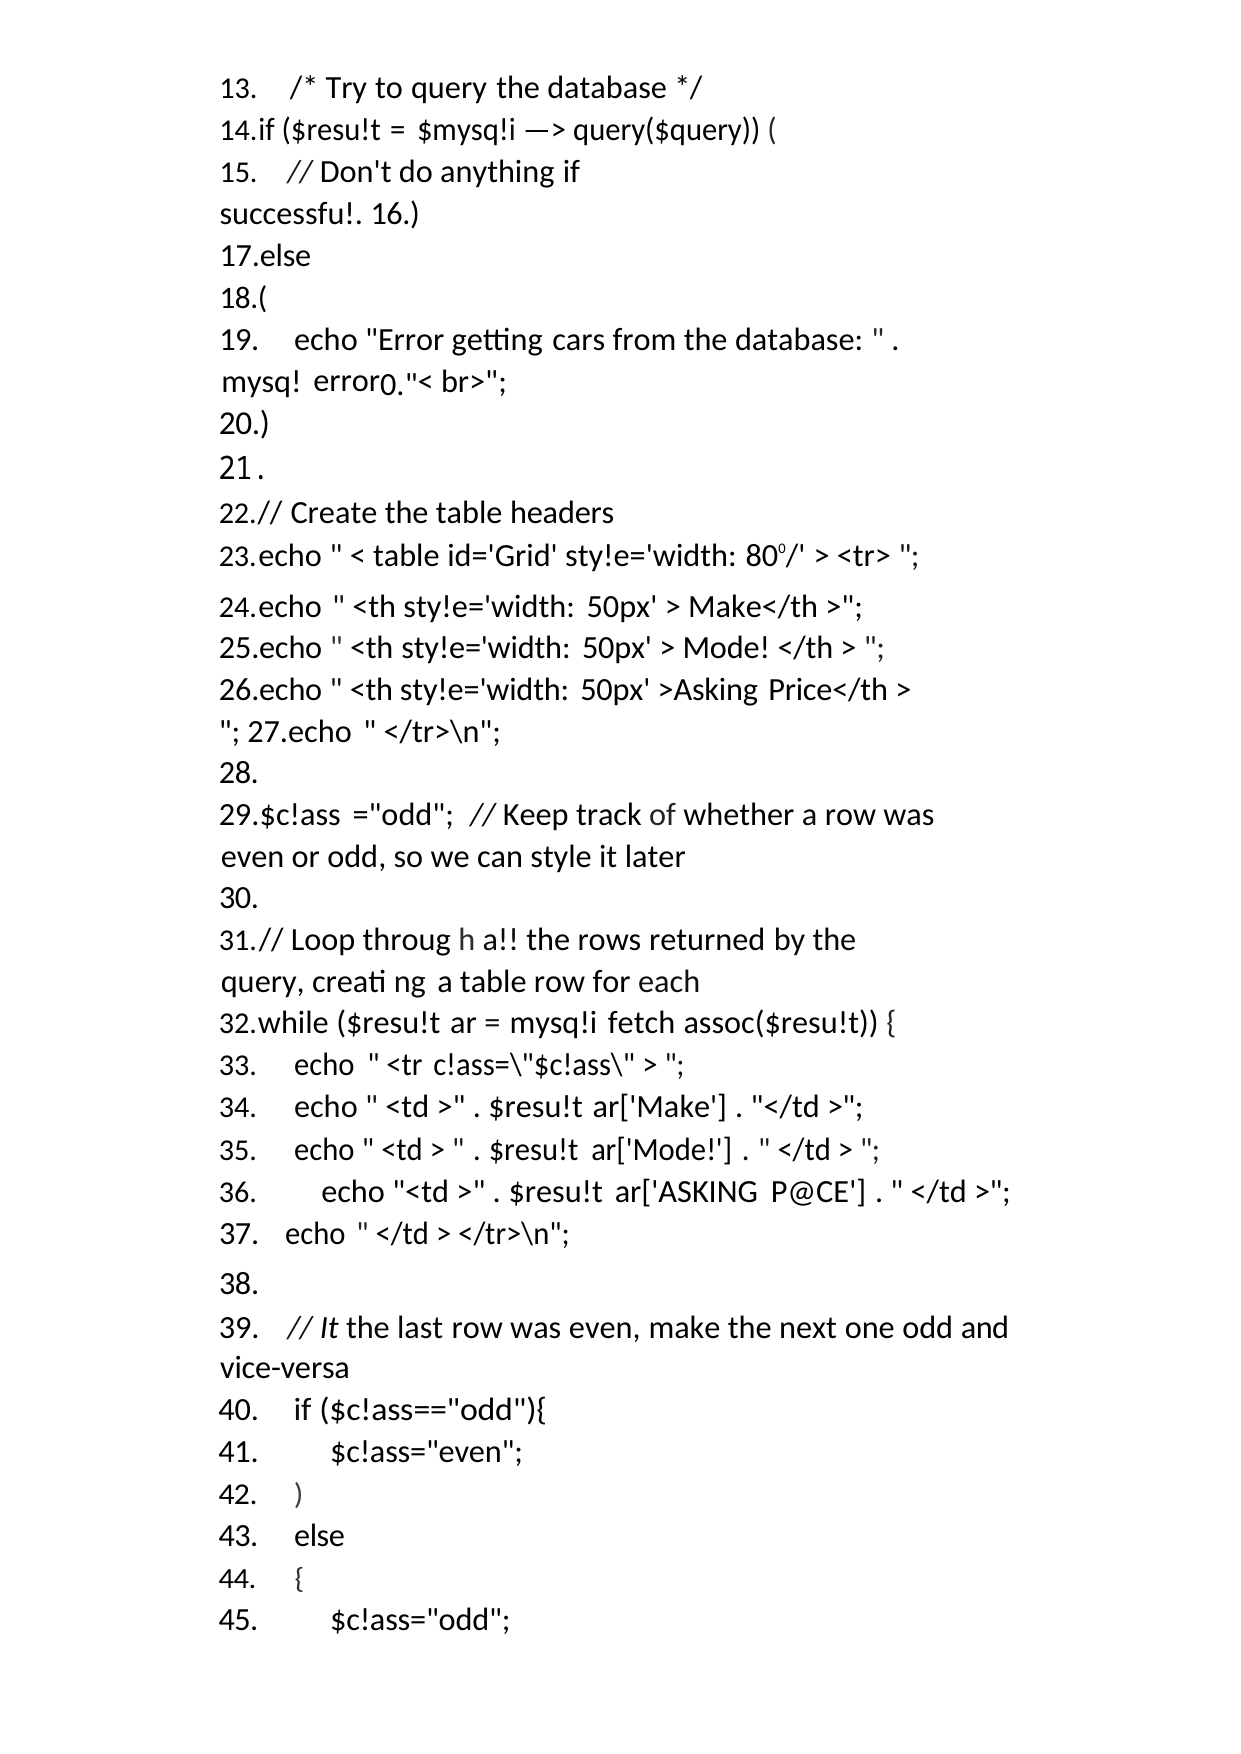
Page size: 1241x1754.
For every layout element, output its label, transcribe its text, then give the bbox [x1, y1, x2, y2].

text 29.$c!ass ="odd"; // Keep track of whether a row was even or odd, so we can style it later [218, 794, 1002, 875]
text 17.else [219, 235, 1178, 274]
list // Don't do anything if successfu!. 16.) [219, 151, 730, 233]
text 43. else [218, 1515, 1178, 1554]
list echo " < table id='Grid' sty!e='width: 800/' > <tr> "; [218, 534, 1178, 574]
list while ($resu!t ar = mysq!i fetch assoc($resu!t)) { [219, 1003, 1178, 1042]
list echo " <th sty!e='width: 50px' > Make</th >"; 25.echo " <th sty!e='width: 50px' > Mode! </th > "; 26.echo " <th sty!e='width: 50px' >Asking Price</th > "; 27.echo " </tr>\n"; [219, 586, 931, 750]
list // Loop throug h a!! the rows returned by the query, creati ng a table row for each [219, 919, 939, 1000]
text 44. { [218, 1560, 1178, 1596]
list if ($c!ass=="odd"){ [218, 1389, 1178, 1428]
list $c!ass="even"; [218, 1431, 1178, 1471]
list echo "<td >" . $resu!t ar['ASKING P@CE'] . " </td >"; [219, 1171, 1178, 1210]
list if ($resu!t = $mysq!i —> query($query)) ( [219, 109, 1178, 149]
list echo " <td > " . $resu!t ar['Mode!'] . " </td > "; [219, 1128, 1178, 1168]
text vice-versa [220, 1347, 1178, 1386]
text 18.( [219, 278, 1178, 316]
list echo " <tr c!ass=\"$c!ass\" > "; [219, 1044, 1178, 1084]
list /* Try to query the database */ [219, 67, 1178, 107]
text 37. echo " </td > </tr>\n"; 38. [219, 1213, 571, 1303]
text 30. [219, 877, 1178, 917]
text 21. [218, 445, 1178, 489]
list // Create the table headers [218, 492, 1178, 532]
text 19. echo "Error getting cars from the database: " . mysq! error0."< br>"; [219, 319, 903, 403]
text 42. ) [218, 1475, 1178, 1512]
list // It the last row was even, make the next one odd and [219, 1314, 1178, 1344]
text 28. [219, 753, 1178, 791]
text 45. $c!ass="odd"; [218, 1599, 1178, 1639]
list echo " <td >" . $resu!t ar['Make'] . "</td >"; [219, 1086, 1178, 1126]
subtitle 20.) [219, 405, 1178, 442]
